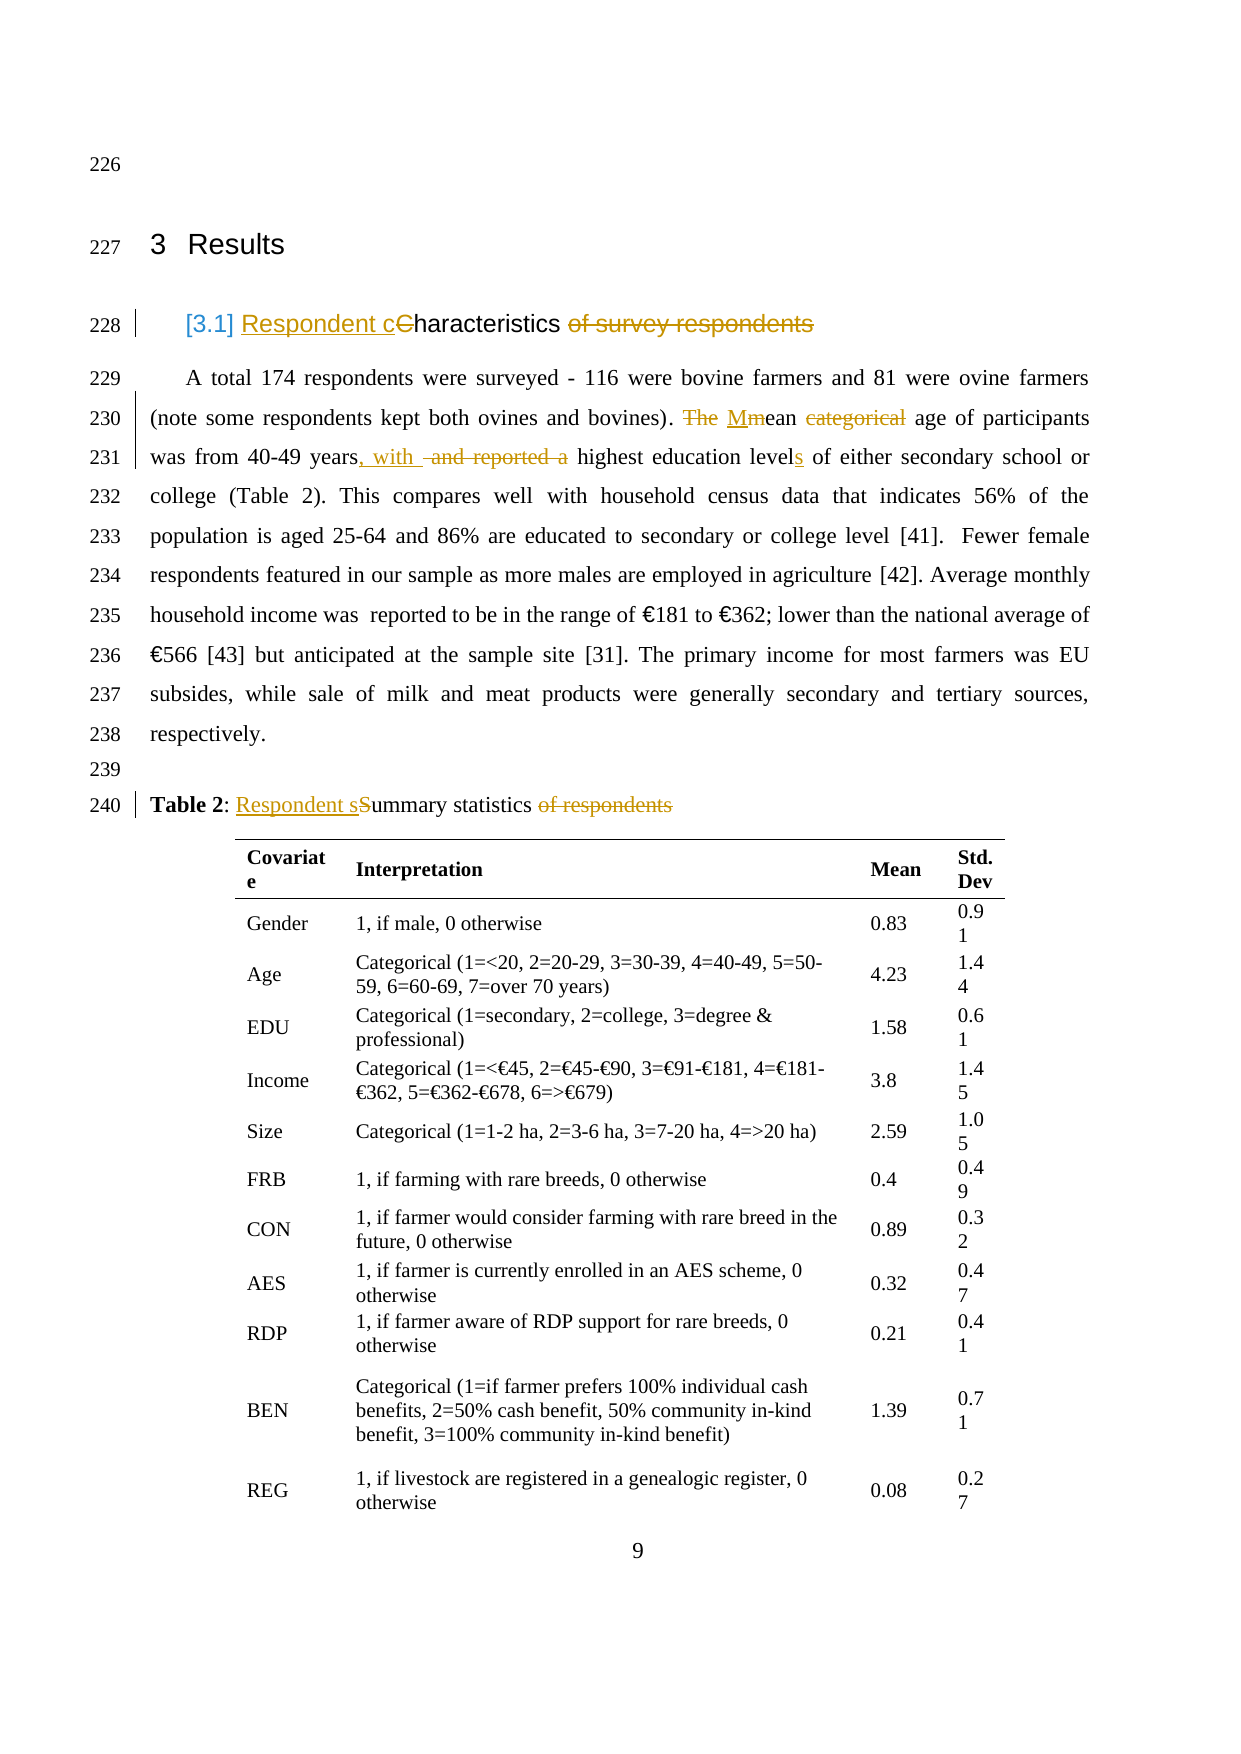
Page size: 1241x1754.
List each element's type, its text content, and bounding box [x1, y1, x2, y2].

table_cell 3.8 [859, 1054, 946, 1107]
table_cell 1.45 [946, 1054, 1005, 1107]
table_cell 0.08 [859, 1464, 946, 1517]
table_cell Categorical (1=secondary, 2=college, 3=degree & professional) [344, 1000, 859, 1053]
table_cell EDU [235, 1000, 344, 1053]
table_cell 0.47 [946, 1256, 1005, 1309]
table_cell 0.27 [946, 1464, 1005, 1517]
table_cell 2.59 [859, 1107, 946, 1155]
table_cell 1.39 [859, 1357, 946, 1463]
table_cell Gender [235, 899, 344, 947]
table_cell 0.71 [946, 1357, 1005, 1463]
table_cell 1, if farmer aware of RDP support for rare breeds, 0 otherwise [344, 1309, 859, 1357]
table_cell Income [235, 1054, 344, 1107]
table_cell 1, if farmer would consider farming with rare breed in the future, 0 otherwise [344, 1203, 859, 1256]
table_header Covariate [235, 840, 344, 898]
table_cell 1.58 [859, 1000, 946, 1053]
table_cell 0.41 [946, 1309, 1005, 1357]
table_cell 1, if farmer is currently enrolled in an AES scheme, 0 otherwise [344, 1256, 859, 1309]
table_cell 0.32 [946, 1203, 1005, 1256]
table_cell FRB [235, 1155, 344, 1203]
table_cell 0.83 [859, 899, 946, 947]
table_cell Categorical (1=<20, 2=20-29, 3=30-39, 4=40-49, 5=50-59, 6=60-69, 7=over 70 years) [344, 947, 859, 1000]
table_cell Categorical (1=if farmer prefers 100% individual cash benefits, 2=50% cash benefit, 50% community in-kind benefit, 3=100% community in-kind benefit) [344, 1357, 859, 1463]
table_cell 4.23 [859, 947, 946, 1000]
table_cell 1.44 [946, 947, 1005, 1000]
table_cell RDP [235, 1309, 344, 1357]
table_cell Categorical (1=1-2 ha, 2=3-6 ha, 3=7-20 ha, 4=>20 ha) [344, 1107, 859, 1155]
table_cell 1, if livestock are registered in a genealogic register, 0 otherwise [344, 1464, 859, 1517]
table_cell AES [235, 1256, 344, 1309]
text Table 2: ummary statistics [150, 791, 1090, 818]
table_cell CON [235, 1203, 344, 1256]
table_cell BEN [235, 1357, 344, 1463]
table_cell Categorical (1=<€45, 2=€45-€90, 3=€91-€181, 4=€181-€362, 5=€362-€678, 6=>€679) [344, 1054, 859, 1107]
table_cell 0.89 [859, 1203, 946, 1256]
subtitle Results [150, 227, 1090, 261]
table_cell Age [235, 947, 344, 1000]
text A total 174 respondents were surveyed - 116 were bovine farmers and 81 were ovine farmers (note some respondents kept both ovines and bovines). ean age of participants was from 40-49 years highest education level of either secondary school or college (Table 2). This compares well with household census data that indicates 56% of the population is aged 25-64 and 86% are educated to secondary or college level [41]. Fewer female respondents featured in our sample as more males are employed in agriculture [42]. Average monthly household income was reported to be in the range of €181 to €362; lower than the national average of €566 [43] but anticipated at the sample site [31]. The primary income for most farmers was EU subsides, while sale of milk and meat products were generally secondary and tertiary sources, respectively. [150, 364, 1090, 746]
table_cell 0.32 [859, 1256, 946, 1309]
table_cell 0.61 [946, 1000, 1005, 1053]
table_cell 1, if farming with rare breeds, 0 otherwise [344, 1155, 859, 1203]
table_header Mean [859, 840, 946, 898]
table_cell Size [235, 1107, 344, 1155]
table_cell 1, if male, 0 otherwise [344, 899, 859, 947]
table_header Std. Dev [946, 840, 1005, 898]
table_cell 0.91 [946, 899, 1005, 947]
table_cell 0.21 [859, 1309, 946, 1357]
table_cell REG [235, 1464, 344, 1517]
subtitle haracteristics [150, 308, 1090, 337]
table_cell 0.49 [946, 1155, 1005, 1203]
table_header Interpretation [344, 840, 859, 898]
table_cell 1.05 [946, 1107, 1005, 1155]
table_cell 0.4 [859, 1155, 946, 1203]
